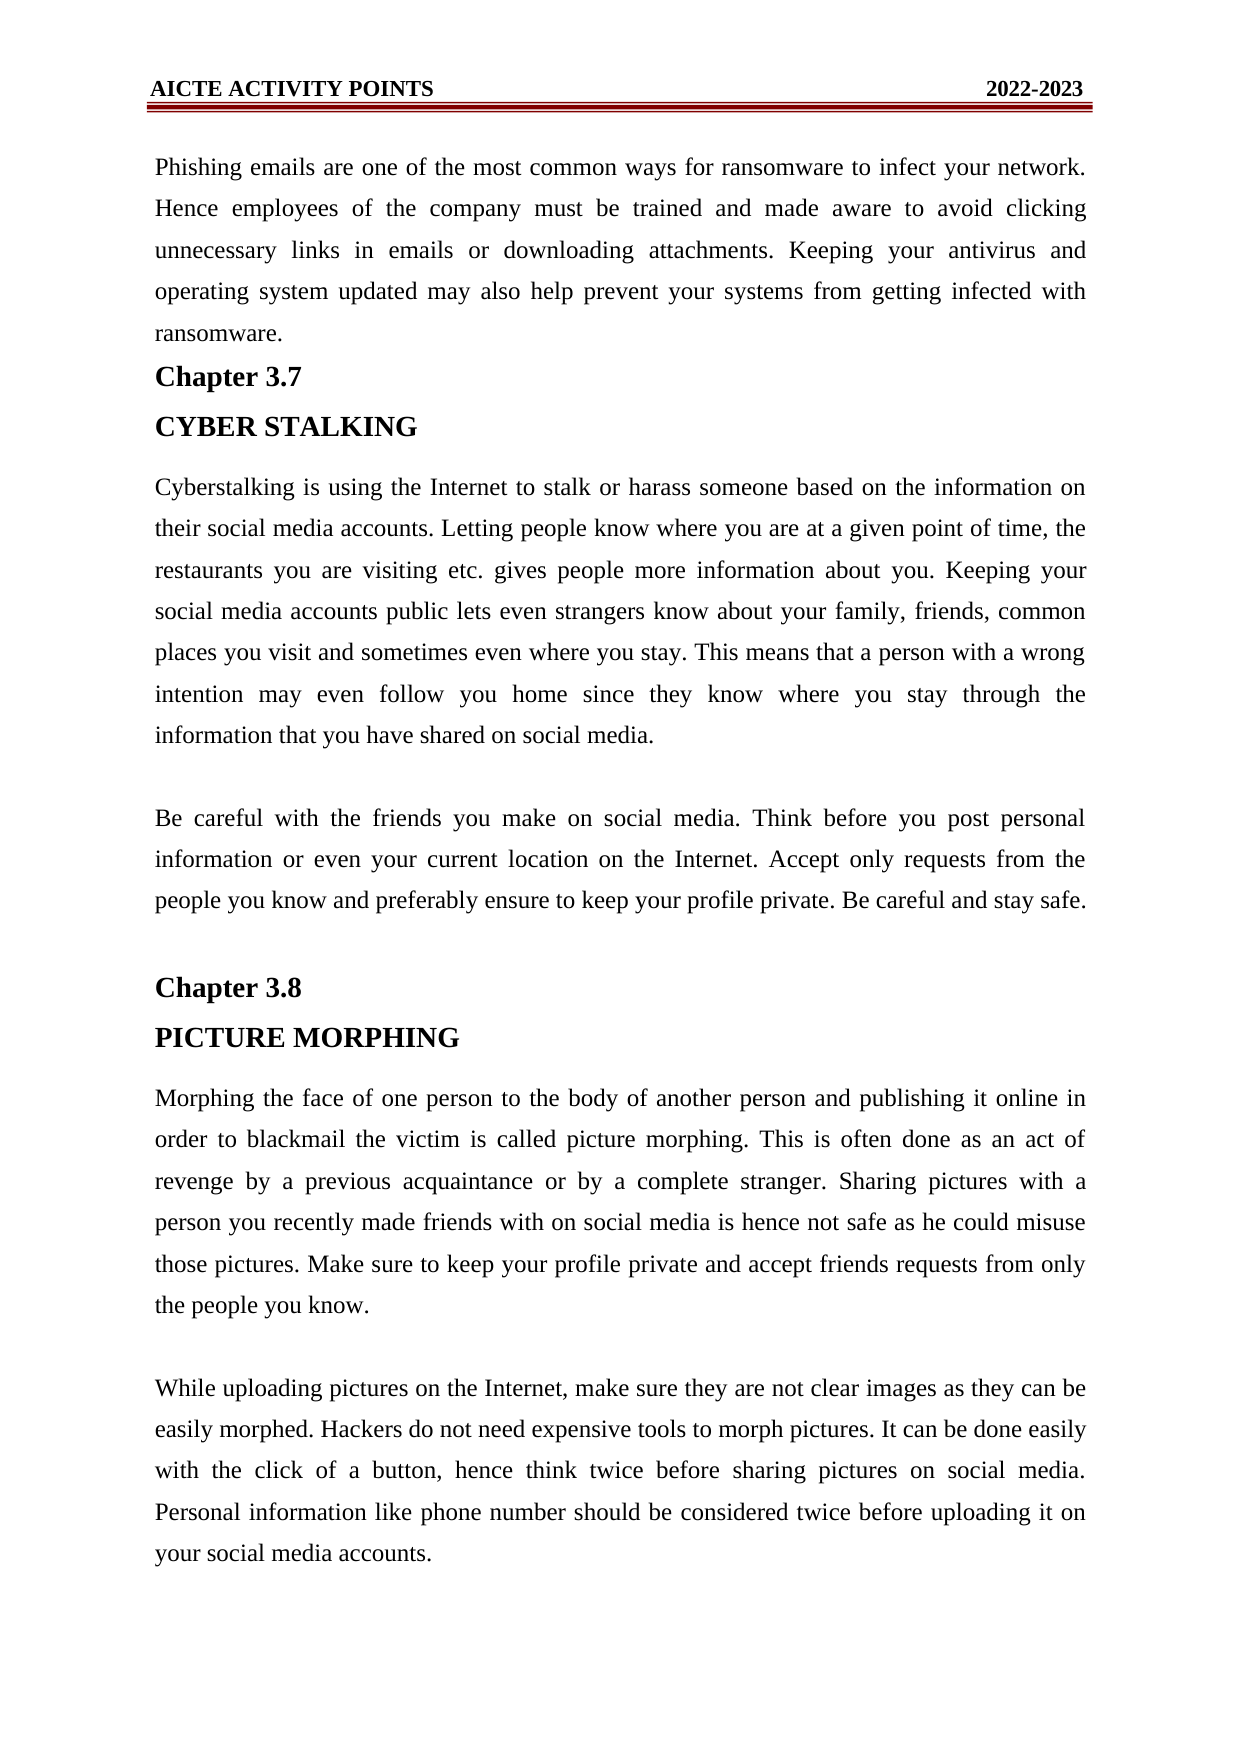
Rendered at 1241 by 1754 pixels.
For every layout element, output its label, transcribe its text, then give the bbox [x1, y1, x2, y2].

text Chapter 3.7 [154, 359, 1087, 392]
text Chapter 3.8 [154, 970, 1087, 1003]
text Morphing the face of one person to the body of another person and publishing it online in order to blackmail the victim is called picture morphing. This is often done as an act of revenge by a previous acquaintance or by a complete stranger. Sharing pictures with a person you recently made friends with on social media is hence not safe as he could misuse those pictures. Make sure to keep your profile private and accept friends requests from only the people you know. While uploading pictures on the Internet, make sure they are not clear images as they can be easily morphed. Hackers do not need expensive tools to morph pictures. It can be done easily with the click of a button, hence think twice before sharing pictures on social media. Personal information like phone number should be considered twice before uploading it on your social media accounts. [154, 1189, 1087, 1261]
text Cyberstalking is using the Internet to stalk or harass someone based on the information on their social media accounts. Letting people know where you are at a given point of time, the restaurants you are visiting etc. gives people more information about you. Keeping your social media accounts public lets even strangers know about your family, friends, common places you visit and sometimes even where you stay. This means that a person with a wrong intention may even follow you home since they know where you stay through the information that you have shared on social media. Be careful with the friends you make on social media. Think before you post personal information or even your current location on the Internet. Accept only requests from the people you know and preferably ensure to keep your profile private. Be careful and stay safe. [154, 459, 1087, 525]
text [154, 139, 1087, 346]
text PICTURE MORPHING [154, 1020, 1087, 1054]
text CYBER STALKING [154, 409, 1087, 443]
text Morphing the face of one person to the body of another person and publishing it online in order to blackmail the victim is called picture morphing. This is often done as an act of revenge by a previous acquaintance or by a complete stranger. Sharing pictures with a person you recently made friends with on social media is hence not safe as he could misuse those pictures. Make sure to keep your profile private and accept friends requests from only the people you know. While uploading pictures on the Internet, make sure they are not clear images as they can be easily morphed. Hackers do not need expensive tools to morph pictures. It can be done easily with the click of a button, hence think twice before sharing pictures on social media. Personal information like phone number should be considered twice before uploading it on your social media accounts. [154, 1071, 1087, 1188]
text Cyberstalking is using the Internet to stalk or harass someone based on the information on their social media accounts. Letting people know where you are at a given point of time, the restaurants you are visiting etc. gives people more information about you. Keeping your social media accounts public lets even strangers know about your family, friends, common places you visit and sometimes even where you stay. This means that a person with a wrong intention may even follow you home since they know where you stay through the information that you have shared on social media. Be careful with the friends you make on social media. Think before you post personal information or even your current location on the Internet. Accept only requests from the people you know and preferably ensure to keep your profile private. Be careful and stay safe. [154, 578, 1087, 914]
text Morphing the face of one person to the body of another person and publishing it online in order to blackmail the victim is called picture morphing. This is often done as an act of revenge by a previous acquaintance or by a complete stranger. Sharing pictures with a person you recently made friends with on social media is hence not safe as he could misuse those pictures. Make sure to keep your profile private and accept friends requests from only the people you know. While uploading pictures on the Internet, make sure they are not clear images as they can be easily morphed. Hackers do not need expensive tools to morph pictures. It can be done easily with the click of a button, hence think twice before sharing pictures on social media. Personal information like phone number should be considered twice before uploading it on your social media accounts. [154, 1262, 1087, 1567]
